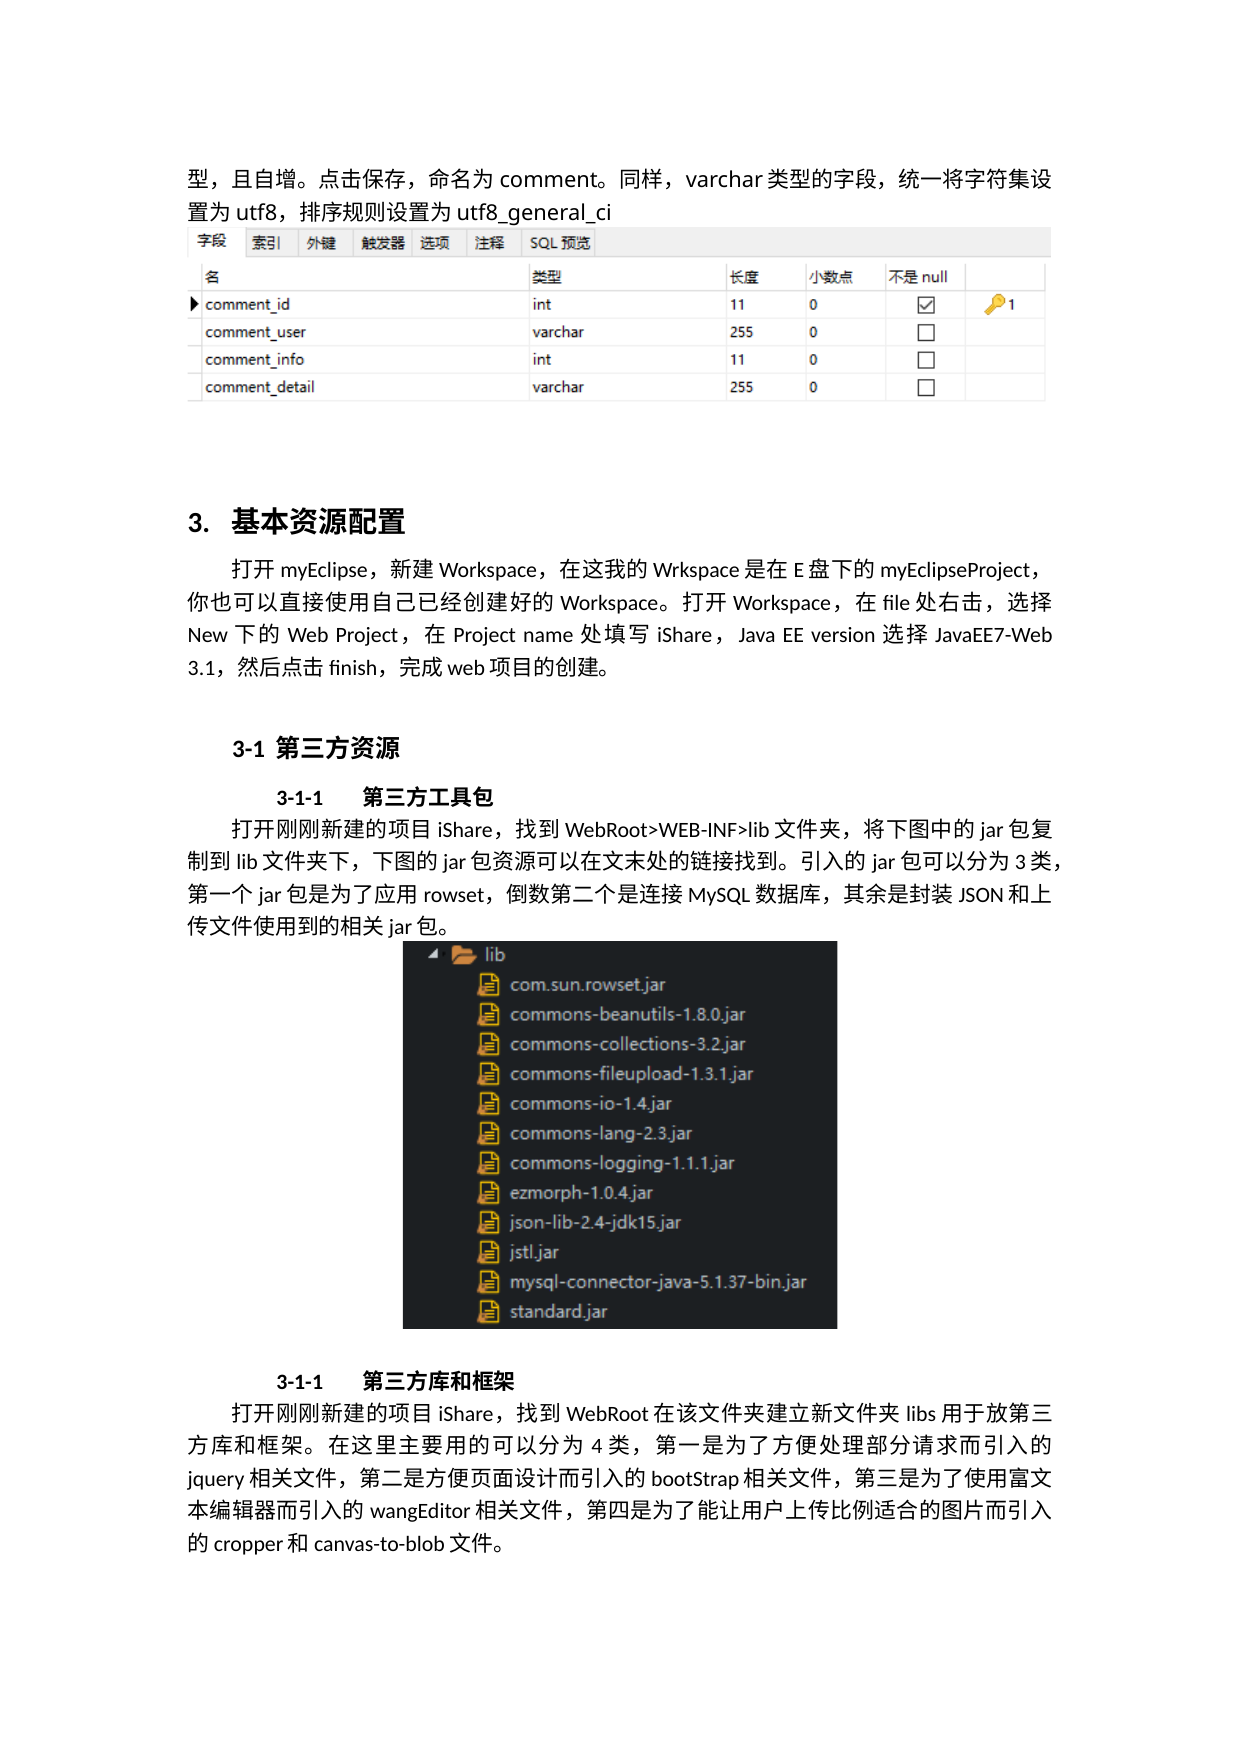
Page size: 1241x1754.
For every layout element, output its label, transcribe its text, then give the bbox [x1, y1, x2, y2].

text 打开myEclipse，新建Workspace，在这我的Wrkspace是在E盘下的myEclipseProject，你也可以直接使用自己已经创建好的Workspace。打开Workspace，在file处右击，选择New下的Web Project，在Project name处填写iShare，Java EE version选择JavaEE7-Web 3.1，然后点击finish，完成web项目的创建。 [187, 552, 1053, 682]
text 打开刚刚新建的项目iShare，找到WebRoot在该文件夹建立新文件夹libs用于放第三方库和框架。在这里主要用的可以分为4类，第一是为了方便处理部分请求而引入的jquery相关文件，第二是方便页面设计而引入的bootStrap相关文件，第三是为了使用富文本编辑器而引入的wangEditor相关文件，第四是为了能让用户上传比例适合的图片而引入的cropper和canvas-to-blob文件。 [187, 1395, 1053, 1558]
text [187, 162, 1053, 227]
text 基本资源配置 [187, 487, 1053, 552]
text 第三方资源 [232, 714, 1053, 779]
picture [187, 227, 1051, 433]
picture [402, 941, 838, 1329]
text 第三方工具包 [276, 779, 1053, 811]
text 打开刚刚新建的项目iShare，找到WebRoot>WEB-INF>lib文件夹，将下图中的jar包复制到lib文件夹下，下图的jar包资源可以在文末处的链接找到。引入的jar包可以分为3类，第一个jar包是为了应用rowset，倒数第二个是连接MySQL数据库，其余是封装JSON和上传文件使用到的相关jar包。 [187, 811, 1053, 941]
list 第三方库和框架 [276, 1364, 1053, 1395]
